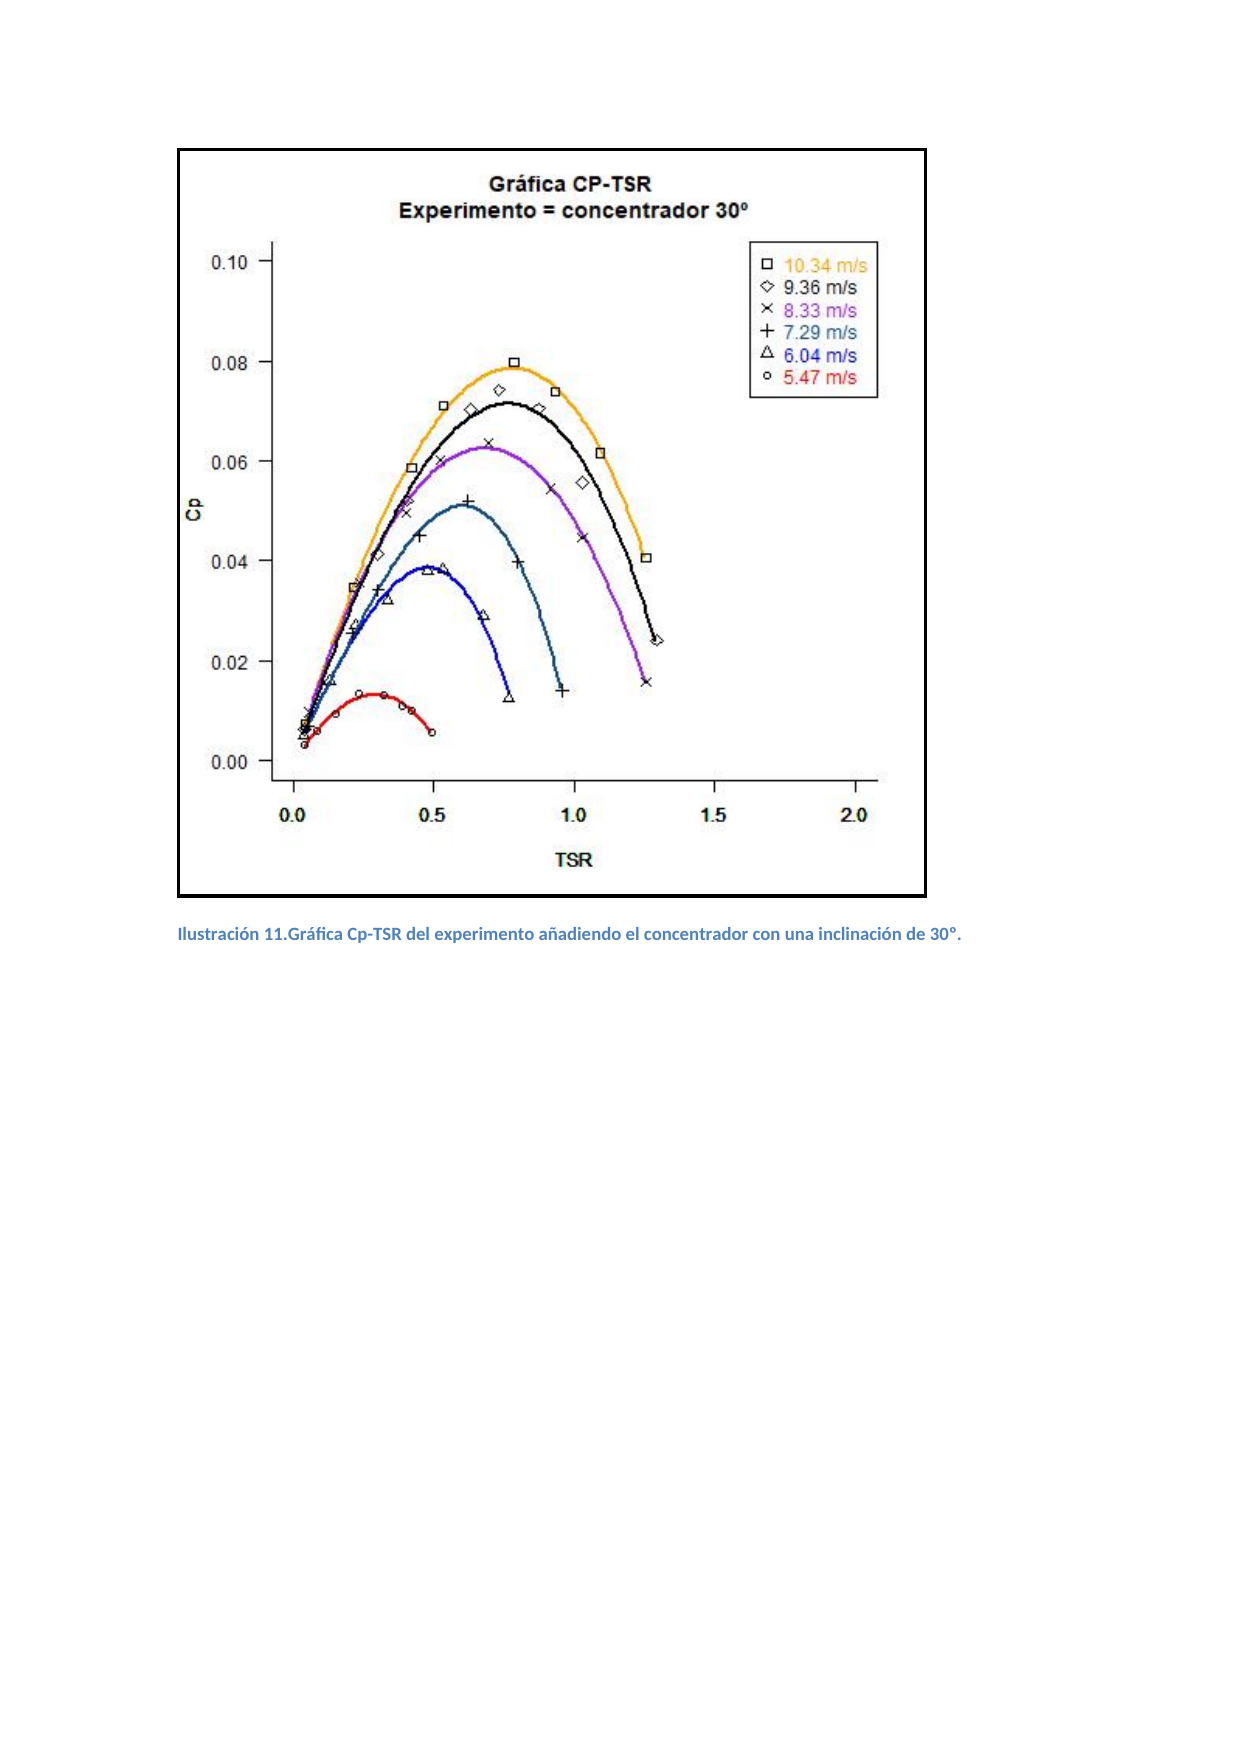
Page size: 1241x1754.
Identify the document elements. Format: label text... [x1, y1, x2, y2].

picture [180, 151, 924, 894]
